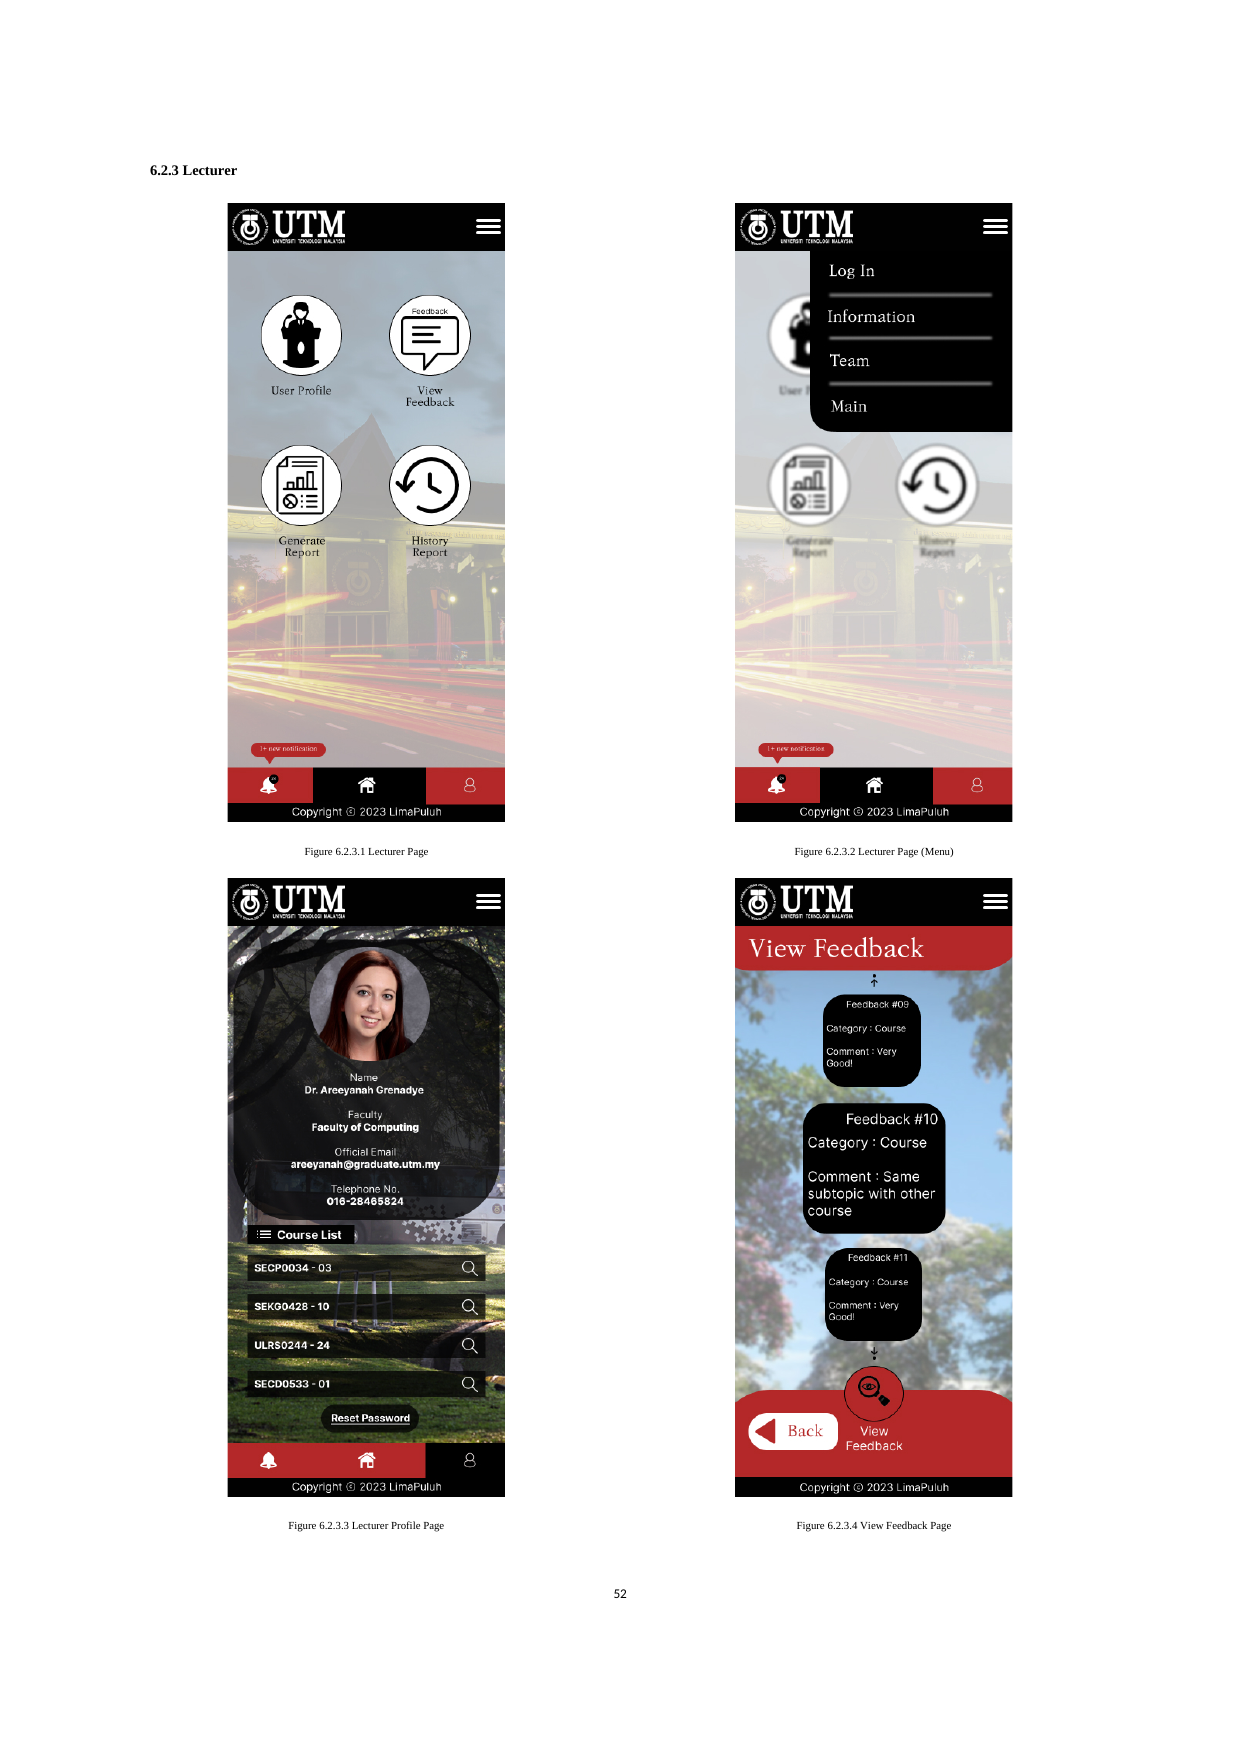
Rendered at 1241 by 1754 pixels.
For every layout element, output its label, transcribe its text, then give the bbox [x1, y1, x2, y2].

text Figure 6.2.3.3 Lecturer Profile Page [150, 1510, 583, 1532]
picture [735, 203, 1013, 822]
picture [735, 878, 1013, 1497]
picture [227, 203, 505, 822]
text Figure 6.2.3.1 Lecturer Page [150, 836, 583, 857]
text Figure 6.2.3.2 Lecturer Page (Menu) [657, 836, 1090, 857]
picture [227, 878, 505, 1497]
text 6.2.3 Lecturer [150, 150, 583, 179]
text Figure 6.2.3.4 View Feedback Page [657, 1510, 1090, 1532]
